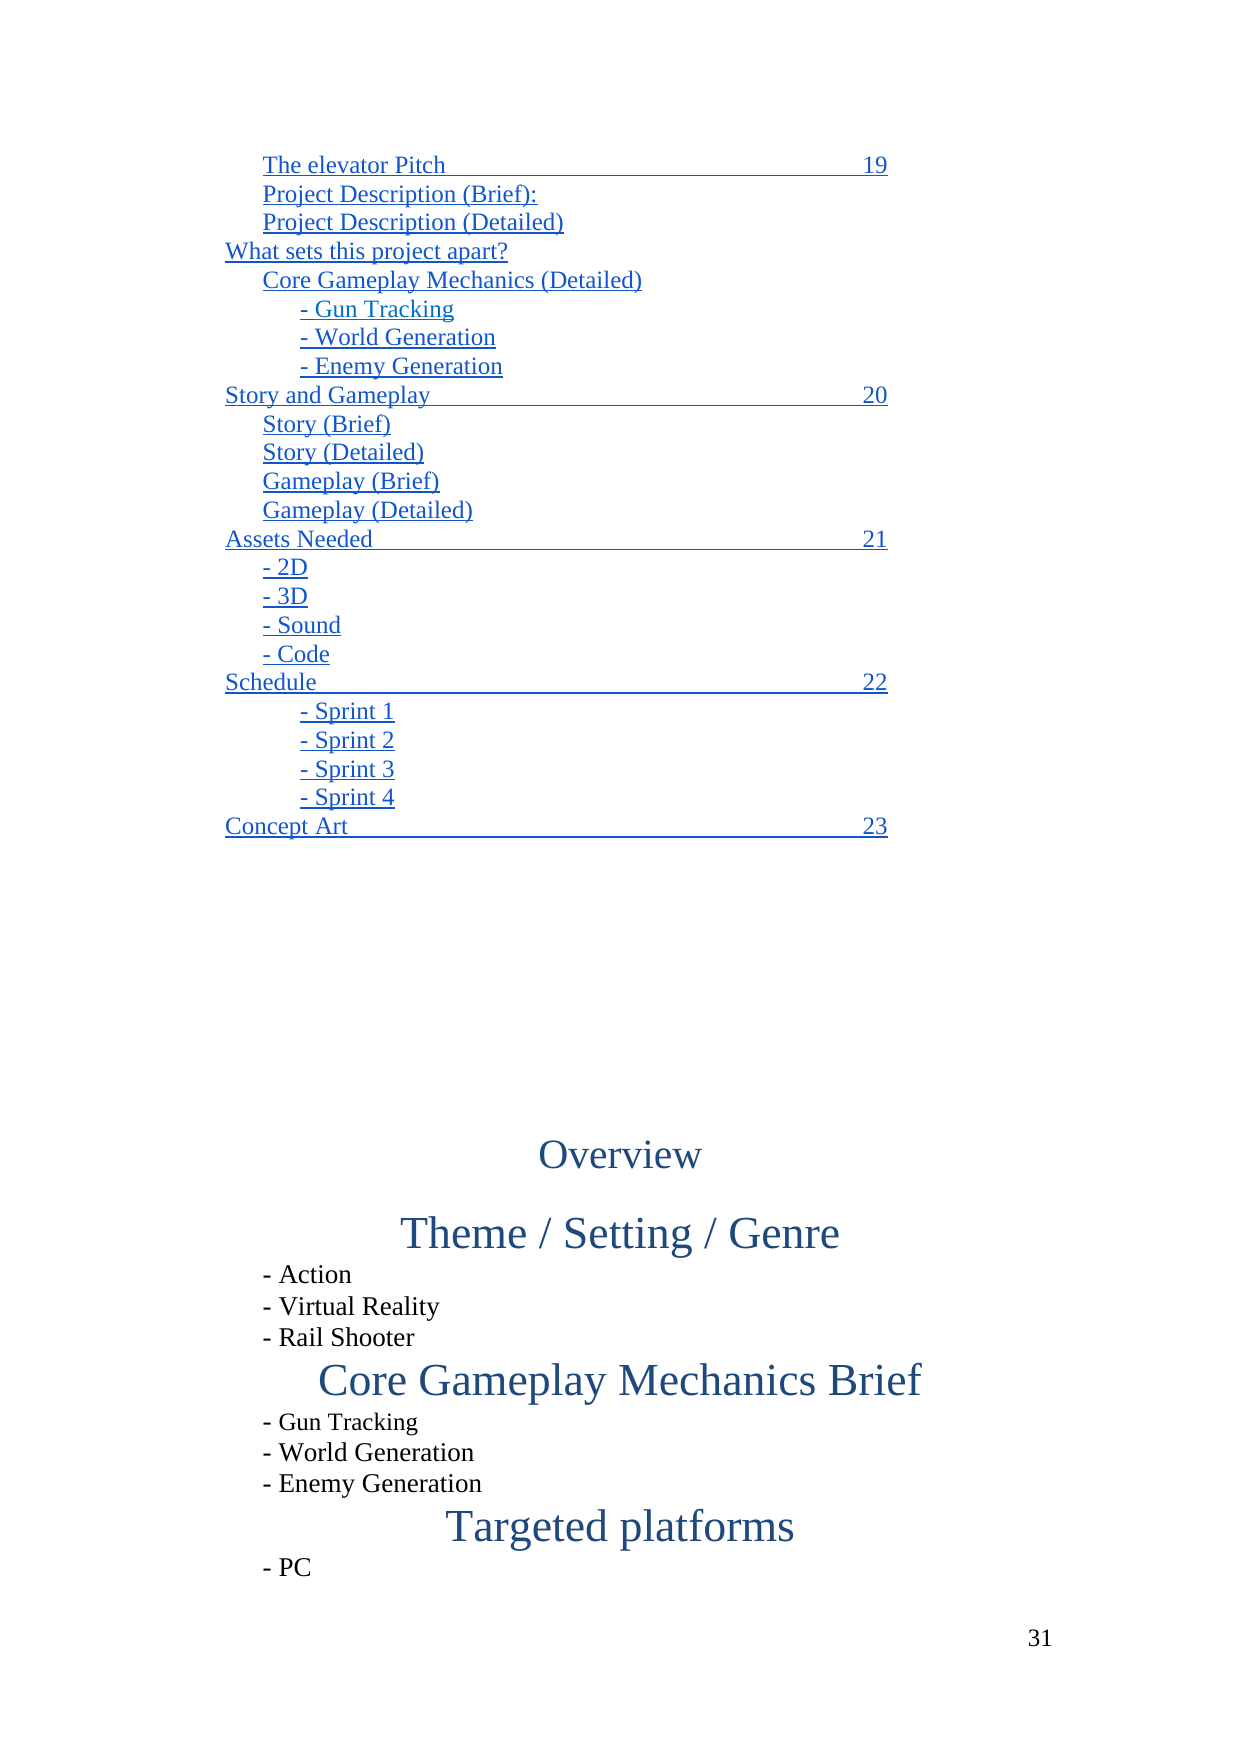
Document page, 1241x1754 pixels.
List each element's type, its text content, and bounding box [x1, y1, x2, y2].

text Story and Gameplay 20 [225, 380, 1053, 409]
text Concept Art 23 [187, 811, 1053, 840]
text - Enemy Generation [187, 1467, 1053, 1498]
text - Code [262, 639, 1053, 667]
text Project Description (Detailed) [262, 207, 1053, 236]
text What sets this project apart? [225, 236, 1053, 265]
text - Enemy Generation [300, 351, 1053, 380]
text - Sprint 2 [300, 725, 1053, 754]
text - Sound [262, 610, 1053, 639]
text - Virtual Reality [187, 1290, 1053, 1321]
text Assets Needed 21 [225, 524, 1053, 552]
text - PC [187, 1551, 1053, 1582]
text Story (Brief) [262, 409, 1053, 437]
text - World Generation [300, 322, 1053, 351]
text - Sprint 3 [300, 754, 1053, 782]
text - Rail Shooter [187, 1321, 1053, 1352]
text - Action [187, 1259, 1053, 1290]
text Story (Detailed) [262, 437, 1053, 466]
text - Sprint 1 [300, 696, 1053, 725]
text Schedule 22 [225, 667, 1053, 696]
subtitle Overview [187, 1129, 1053, 1177]
subtitle Core Gameplay Mechanics Brief [187, 1352, 1053, 1405]
text Gameplay (Detailed) [262, 495, 1053, 524]
subtitle Targeted platforms [187, 1498, 1053, 1551]
text - Gun Tracking [300, 294, 1053, 322]
text Core Gameplay Mechanics (Detailed) [262, 265, 1053, 294]
text The elevator Pitch 19 [262, 150, 1053, 179]
text - 3D [262, 581, 1053, 610]
text - Sprint 4 [300, 782, 1053, 811]
text - World Generation [187, 1436, 1053, 1467]
text Gameplay (Brief) [262, 466, 1053, 495]
text - 2D [262, 552, 1053, 581]
text Project Description (Brief): [262, 179, 1053, 207]
text - Gun Tracking [187, 1405, 1053, 1436]
subtitle Theme / Setting / Genre [187, 1206, 1053, 1259]
